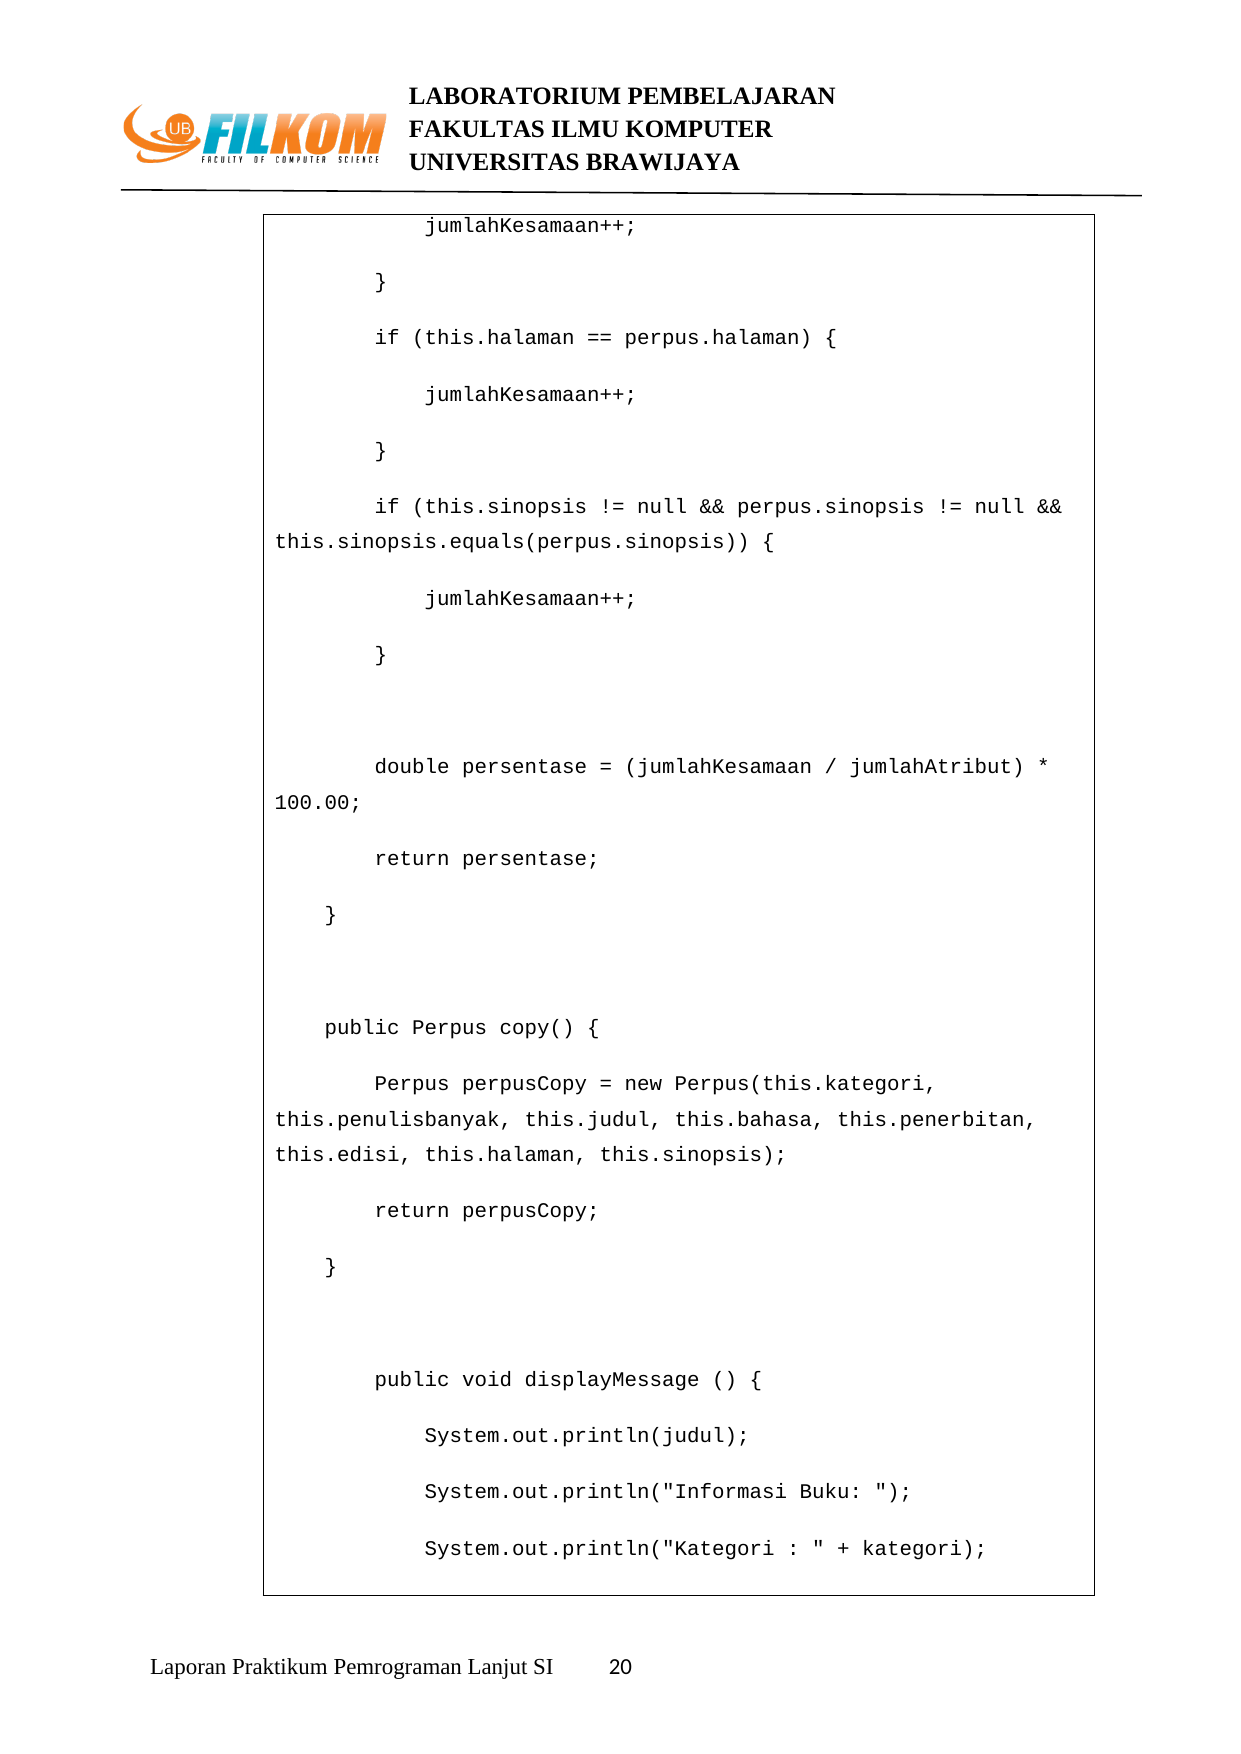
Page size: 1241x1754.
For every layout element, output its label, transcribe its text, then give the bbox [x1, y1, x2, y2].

picture [123, 104, 387, 163]
